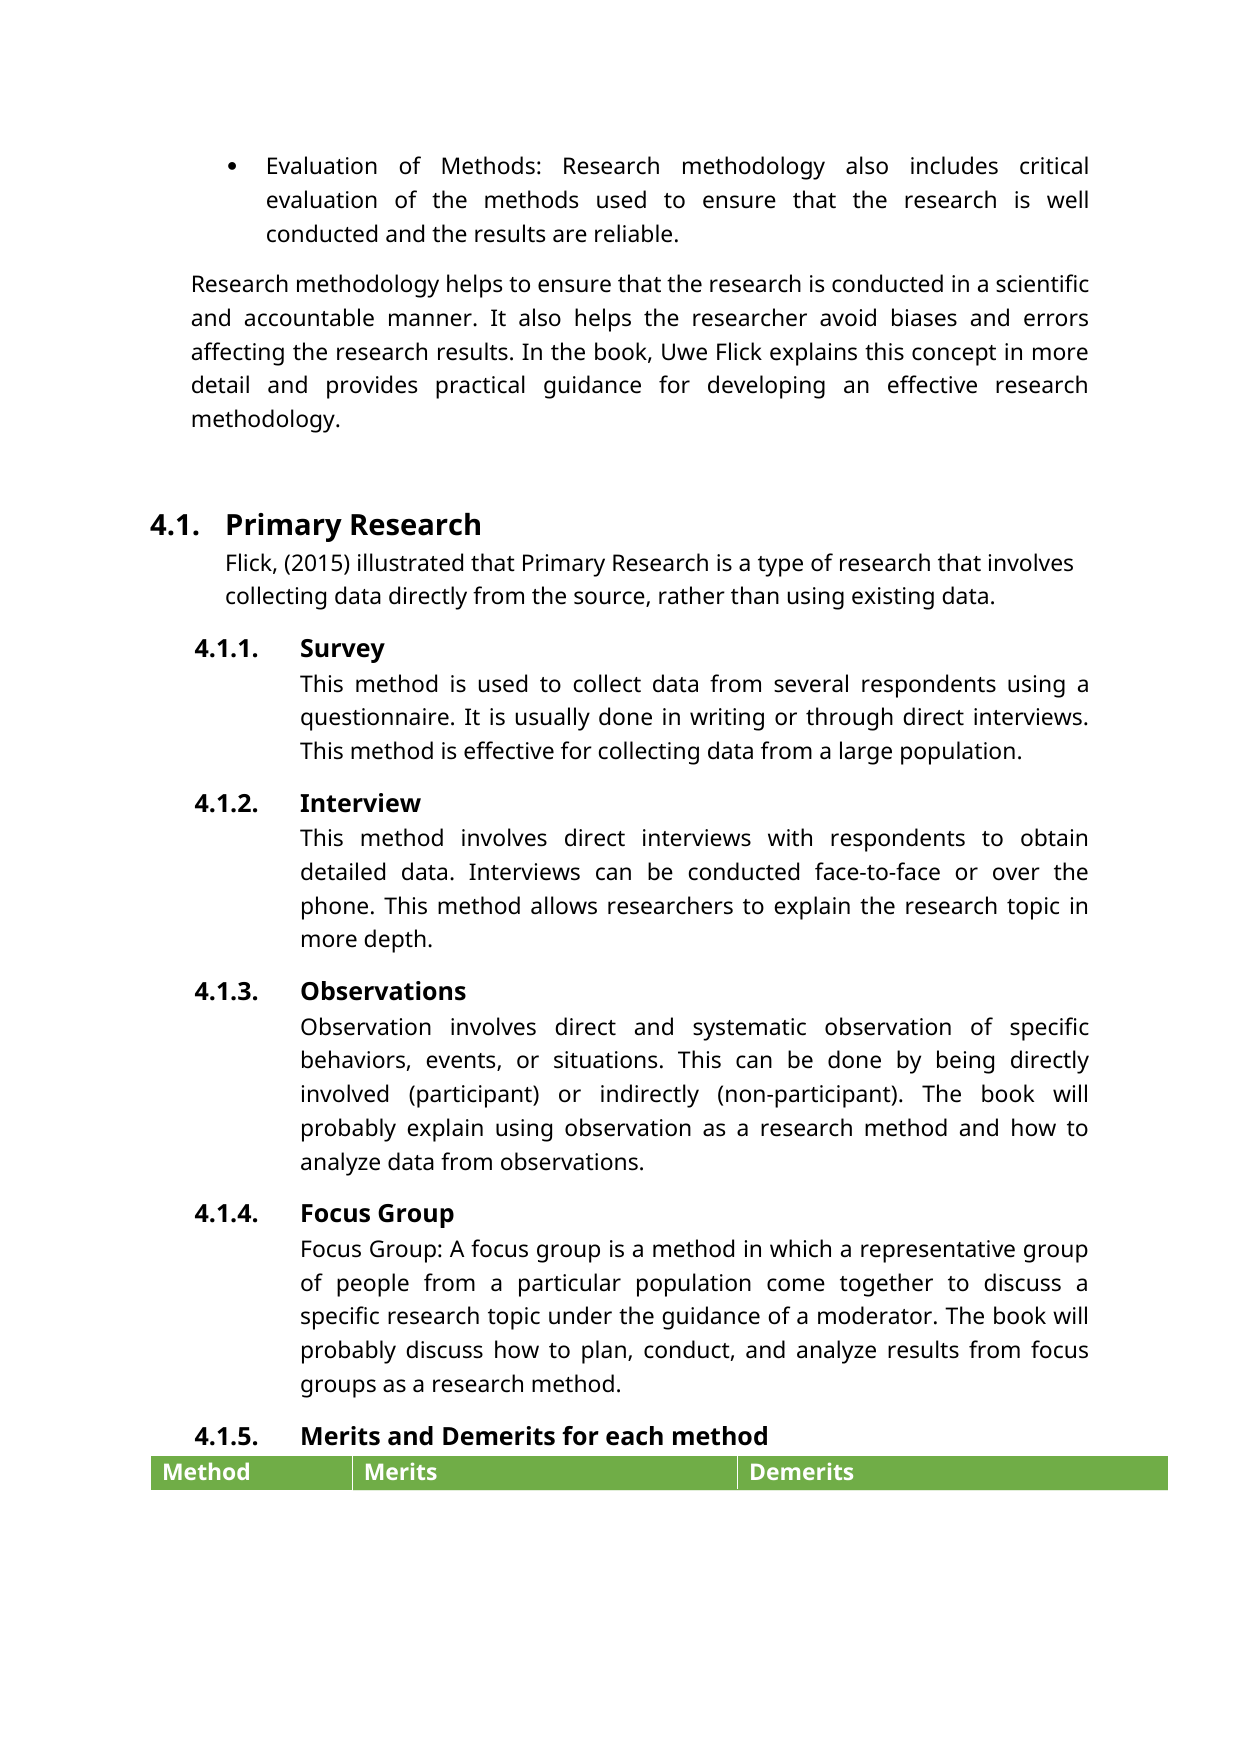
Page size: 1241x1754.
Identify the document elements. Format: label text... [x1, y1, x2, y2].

text Focus Group: A focus group is a method in which a representative group of people from a particular population come together to discuss a specific research topic under the guidance of a moderator. The book will probably discuss how to plan, conduct, and analyze results from focus groups as a research method. [300, 1233, 1090, 1399]
subtitle Focus Group [194, 1196, 1090, 1230]
subtitle Primary Research [150, 504, 1090, 543]
table_header Demerits [738, 1456, 1168, 1490]
subtitle Survey [194, 631, 1090, 665]
text Observation involves direct and systematic observation of specific behaviors, events, or situations. This can be done by being directly involved (participant) or indirectly (non-participant). The book will probably explain using observation as a research method and how to analyze data from observations. [300, 1011, 1090, 1177]
table_header Merits [353, 1456, 738, 1490]
list Evaluation of Methods: Research methodology also includes critical evaluation of the methods used to ensure that the research is well conducted and the results are reliable. [228, 150, 1090, 249]
table_header Method [151, 1456, 352, 1490]
text Research methodology helps to ensure that the research is conducted in a scientific and accountable manner. It also helps the researcher avoid biases and errors affecting the research results. In the book, Uwe Flick explains this concept in more detail and provides practical guidance for developing an effective research methodology. [191, 268, 1090, 434]
subtitle Merits and Demerits for each method [194, 1418, 1090, 1452]
text illustrated that Primary Research is a type of research that involves collecting data directly from the source, rather than using existing data. [225, 547, 1090, 612]
text This method involves direct interviews with respondents to obtain detailed data. Interviews can be conducted face-to-face or over the phone. This method allows researchers to explain the research topic in more depth. [300, 822, 1090, 955]
subtitle Interview [194, 785, 1090, 819]
text This method is used to collect data from several respondents using a questionnaire. It is usually done in writing or through direct interviews. This method is effective for collecting data from a large population. [300, 667, 1090, 766]
subtitle Observations [194, 974, 1090, 1008]
